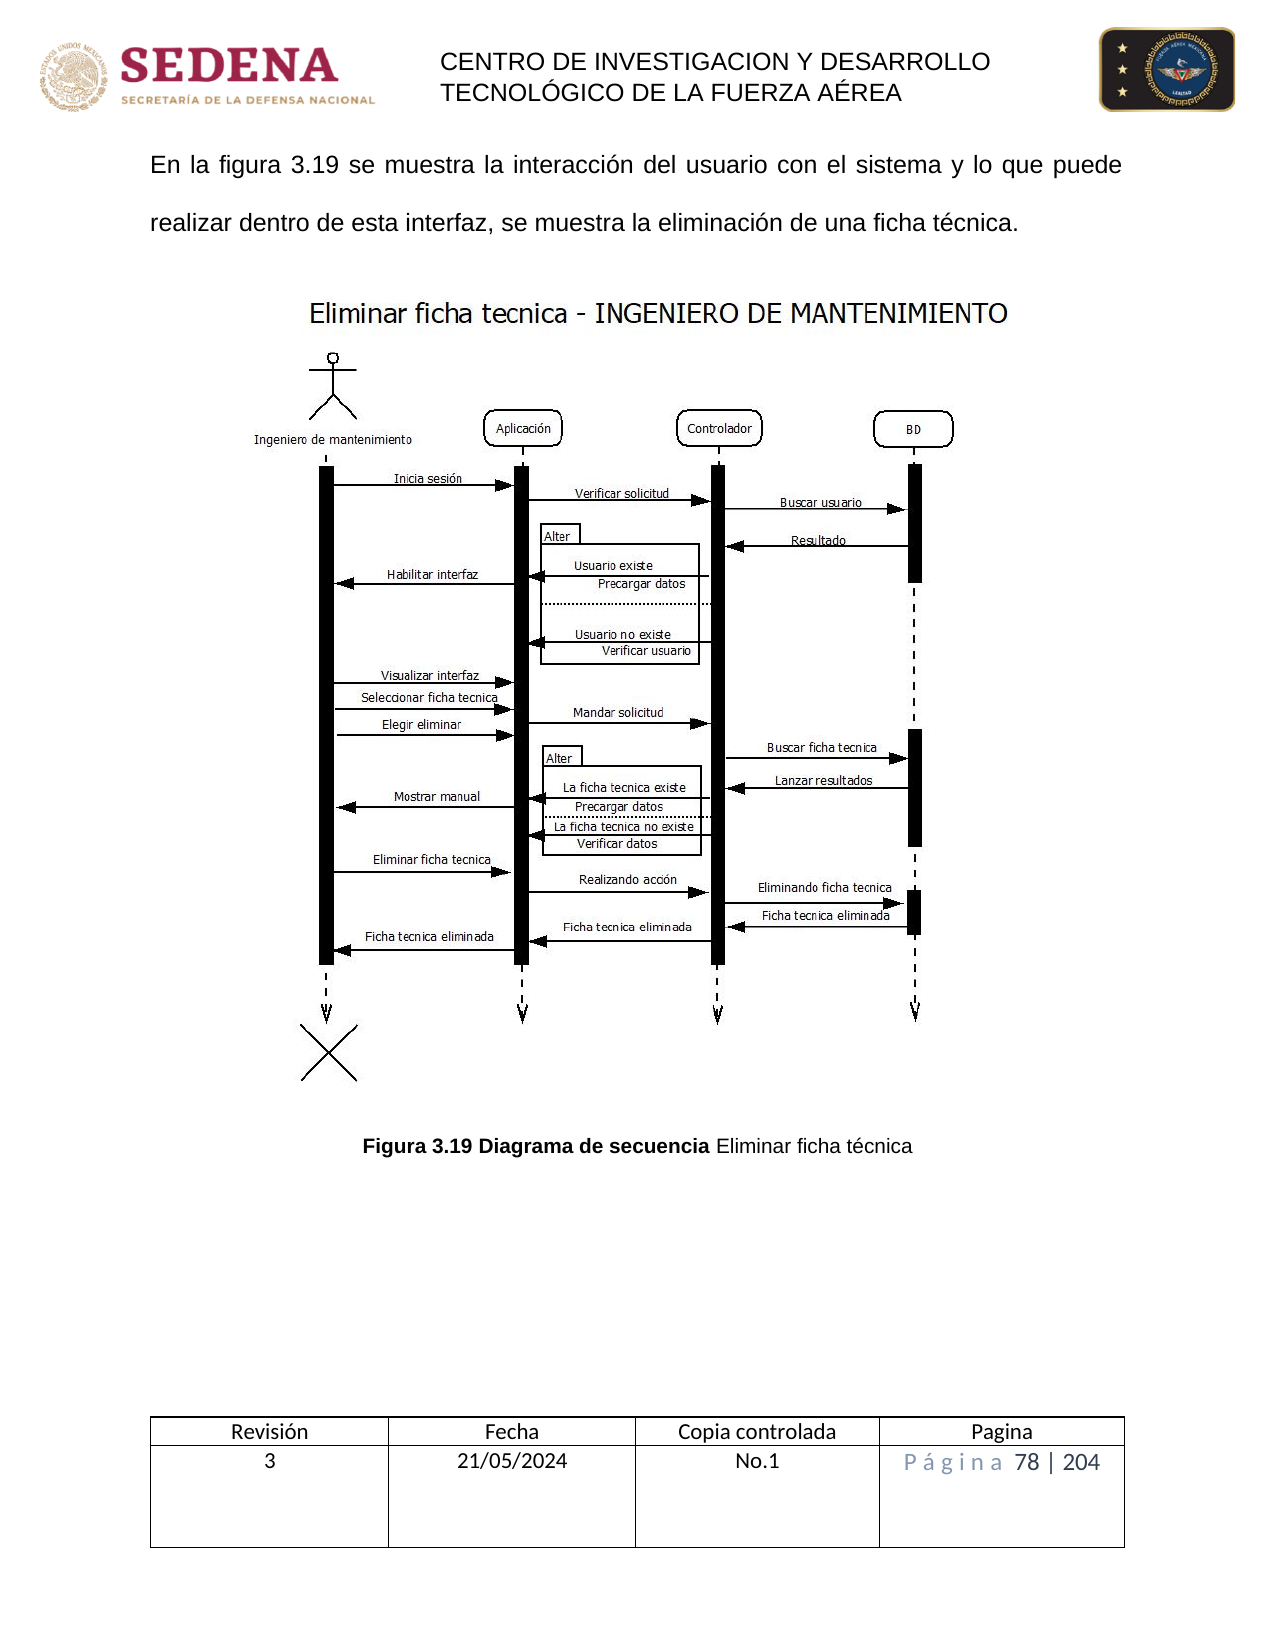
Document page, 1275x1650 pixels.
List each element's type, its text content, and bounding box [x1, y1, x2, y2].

picture [39, 27, 1236, 112]
text Figura 3.19 Diagrama de secuencia Eliminar ficha técnica [150, 1134, 1125, 1158]
picture [254, 281, 1022, 1104]
text En la figura 3.19 se muestra la interacción del usuario con el sistema y lo que puede realizar dentro de esta interfaz, se muestra la eliminación de una ficha técnica. [150, 150, 1125, 236]
